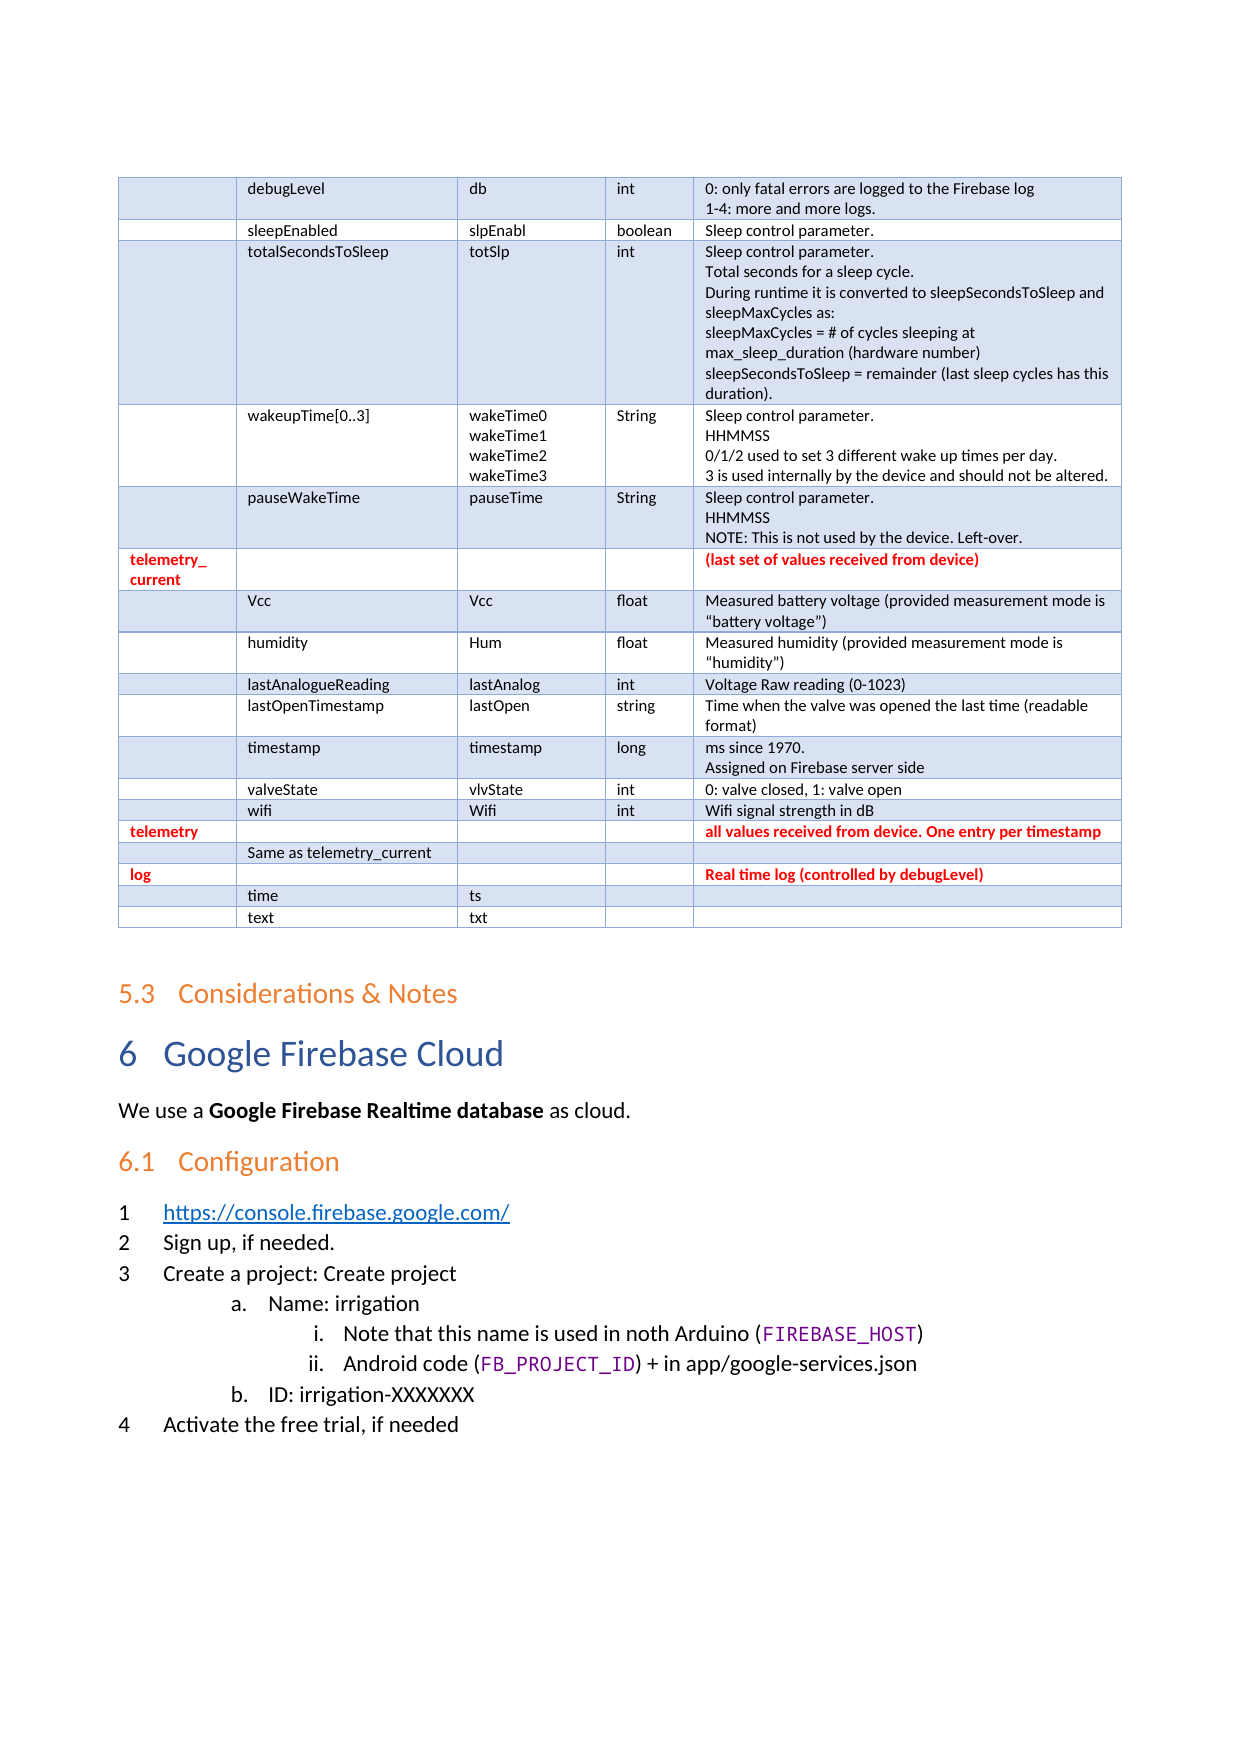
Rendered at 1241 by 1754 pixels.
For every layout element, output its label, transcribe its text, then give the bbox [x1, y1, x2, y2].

table_cell Sleep control parameter. [694, 220, 1121, 240]
table_cell [606, 843, 693, 863]
table_cell String [606, 405, 693, 486]
table_cell lastAnalogueReading [237, 674, 457, 694]
table_cell Wifi [458, 800, 605, 820]
table_cell totSlp [458, 241, 605, 404]
table_cell db [458, 178, 605, 219]
table_cell lastAnalog [458, 674, 605, 694]
table_cell 0: valve closed, 1: valve open [694, 779, 1121, 799]
table_cell [606, 886, 693, 906]
table_cell int [606, 241, 693, 404]
table_cell debugLevel [237, 178, 457, 219]
table_cell Hum [458, 633, 605, 673]
table_cell [606, 864, 693, 884]
table_cell [694, 907, 1121, 927]
list ID: irrigation-XXXXXXX [231, 1380, 1122, 1408]
table_cell pauseTime [458, 487, 605, 548]
table_cell Sleep control parameter. HHMMSS 0/1/2 used to set 3 different wake up times per day. 3 is used internally by the device and should not be altered. [694, 405, 1121, 486]
subtitle Configuration [118, 1143, 1122, 1179]
table_cell Vcc [237, 591, 457, 631]
table_cell timestamp [237, 737, 457, 778]
table_cell [119, 487, 236, 548]
table_cell 0: only fatal errors are logged to the Firebase log 1-4: more and more logs. [694, 178, 1121, 219]
table_cell int [606, 800, 693, 820]
table_cell boolean [606, 220, 693, 240]
table_cell telemetry_ current [119, 549, 236, 590]
table_cell timestamp [458, 737, 605, 778]
table_cell [119, 674, 236, 694]
table_cell Measured battery voltage (provided measurement mode is “battery voltage”) [694, 591, 1121, 631]
list https://console.firebase.google.com/ [118, 1198, 1122, 1226]
table_cell pauseWakeTime [237, 487, 457, 548]
table_cell slpEnabl [458, 220, 605, 240]
table_cell String [606, 487, 693, 548]
table_cell humidity [237, 633, 457, 673]
table_cell string [606, 695, 693, 736]
list Activate the free trial, if needed [118, 1410, 1122, 1438]
table_cell [119, 405, 236, 486]
table_cell valveState [237, 779, 457, 799]
table_cell (last set of values received from device) [694, 549, 1121, 590]
table_cell [119, 737, 236, 778]
table_cell int [606, 178, 693, 219]
table_cell [119, 591, 236, 631]
list Note that this name is used in noth Arduino (FIREBASE_HOST) [324, 1319, 1122, 1347]
table_cell Vcc [458, 591, 605, 631]
table_cell lastOpen [458, 695, 605, 736]
table_cell [119, 907, 236, 927]
table_cell text [237, 907, 457, 927]
table_cell [694, 843, 1121, 863]
table_cell [119, 220, 236, 240]
table_cell [119, 779, 236, 799]
table_cell wakeTime0 wakeTime1 wakeTime2 wakeTime3 [458, 405, 605, 486]
table_cell [458, 843, 605, 863]
table_cell [119, 800, 236, 820]
list Android code (FB_PROJECT_ID) + in app/google-services.json [324, 1349, 1122, 1378]
table_cell wakeupTime[0..3] [237, 405, 457, 486]
table_cell [606, 821, 693, 842]
table_cell Wifi signal strength in dB [694, 800, 1121, 820]
table_cell [458, 549, 605, 590]
table_cell Voltage Raw reading (0-1023) [694, 674, 1121, 694]
table_cell log [119, 864, 236, 884]
table_cell int [606, 779, 693, 799]
table_cell [237, 864, 457, 884]
table_cell int [606, 674, 693, 694]
table_cell [606, 549, 693, 590]
subtitle Google Firebase Cloud [118, 1030, 1122, 1076]
table_cell Measured humidity (provided measurement mode is “humidity”) [694, 633, 1121, 673]
list Sign up, if needed. [118, 1228, 1122, 1257]
table_cell telemetry [119, 821, 236, 842]
table_cell [119, 178, 236, 219]
table_cell [237, 549, 457, 590]
table_cell all values received from device. One entry per timestamp [694, 821, 1121, 842]
table_cell time [237, 886, 457, 906]
list Create a project: Create project [118, 1259, 1122, 1287]
table_cell [119, 886, 236, 906]
table_cell [119, 633, 236, 673]
table_cell [458, 821, 605, 842]
table_cell Sleep control parameter. HHMMSS NOTE: This is not used by the device. Left-over. [694, 487, 1121, 548]
table_cell sleepEnabled [237, 220, 457, 240]
table_cell Real time log (controlled by debugLevel) [694, 864, 1121, 884]
table_cell wifi [237, 800, 457, 820]
table_cell Time when the valve was opened the last time (readable format) [694, 695, 1121, 736]
list Name: irrigation [231, 1289, 1122, 1317]
table_cell [119, 241, 236, 404]
table_cell [606, 907, 693, 927]
subtitle Considerations & Notes [118, 975, 1122, 1011]
table_cell totalSecondsToSleep [237, 241, 457, 404]
table_cell [458, 864, 605, 884]
text We use a Google Firebase Realtime database as cloud. [118, 1096, 1122, 1124]
table_cell long [606, 737, 693, 778]
table_cell [237, 821, 457, 842]
table_cell [119, 695, 236, 736]
table_cell float [606, 633, 693, 673]
table_cell Sleep control parameter. Total seconds for a sleep cycle. During runtime it is converted to sleepSecondsToSleep and sleepMaxCycles as: sleepMaxCycles = # of cycles sleeping at max_sleep_duration (hardware number) sleepSecondsToSleep = remainder (last sleep cycles has this duration). [694, 241, 1121, 404]
table_cell [119, 843, 236, 863]
table_cell ts [458, 886, 605, 906]
table_cell float [606, 591, 693, 631]
table_cell [694, 886, 1121, 906]
table_cell ms since 1970. Assigned on Firebase server side [694, 737, 1121, 778]
table_cell vlvState [458, 779, 605, 799]
table_cell txt [458, 907, 605, 927]
table_cell Same as telemetry_current [237, 843, 457, 863]
table_cell lastOpenTimestamp [237, 695, 457, 736]
